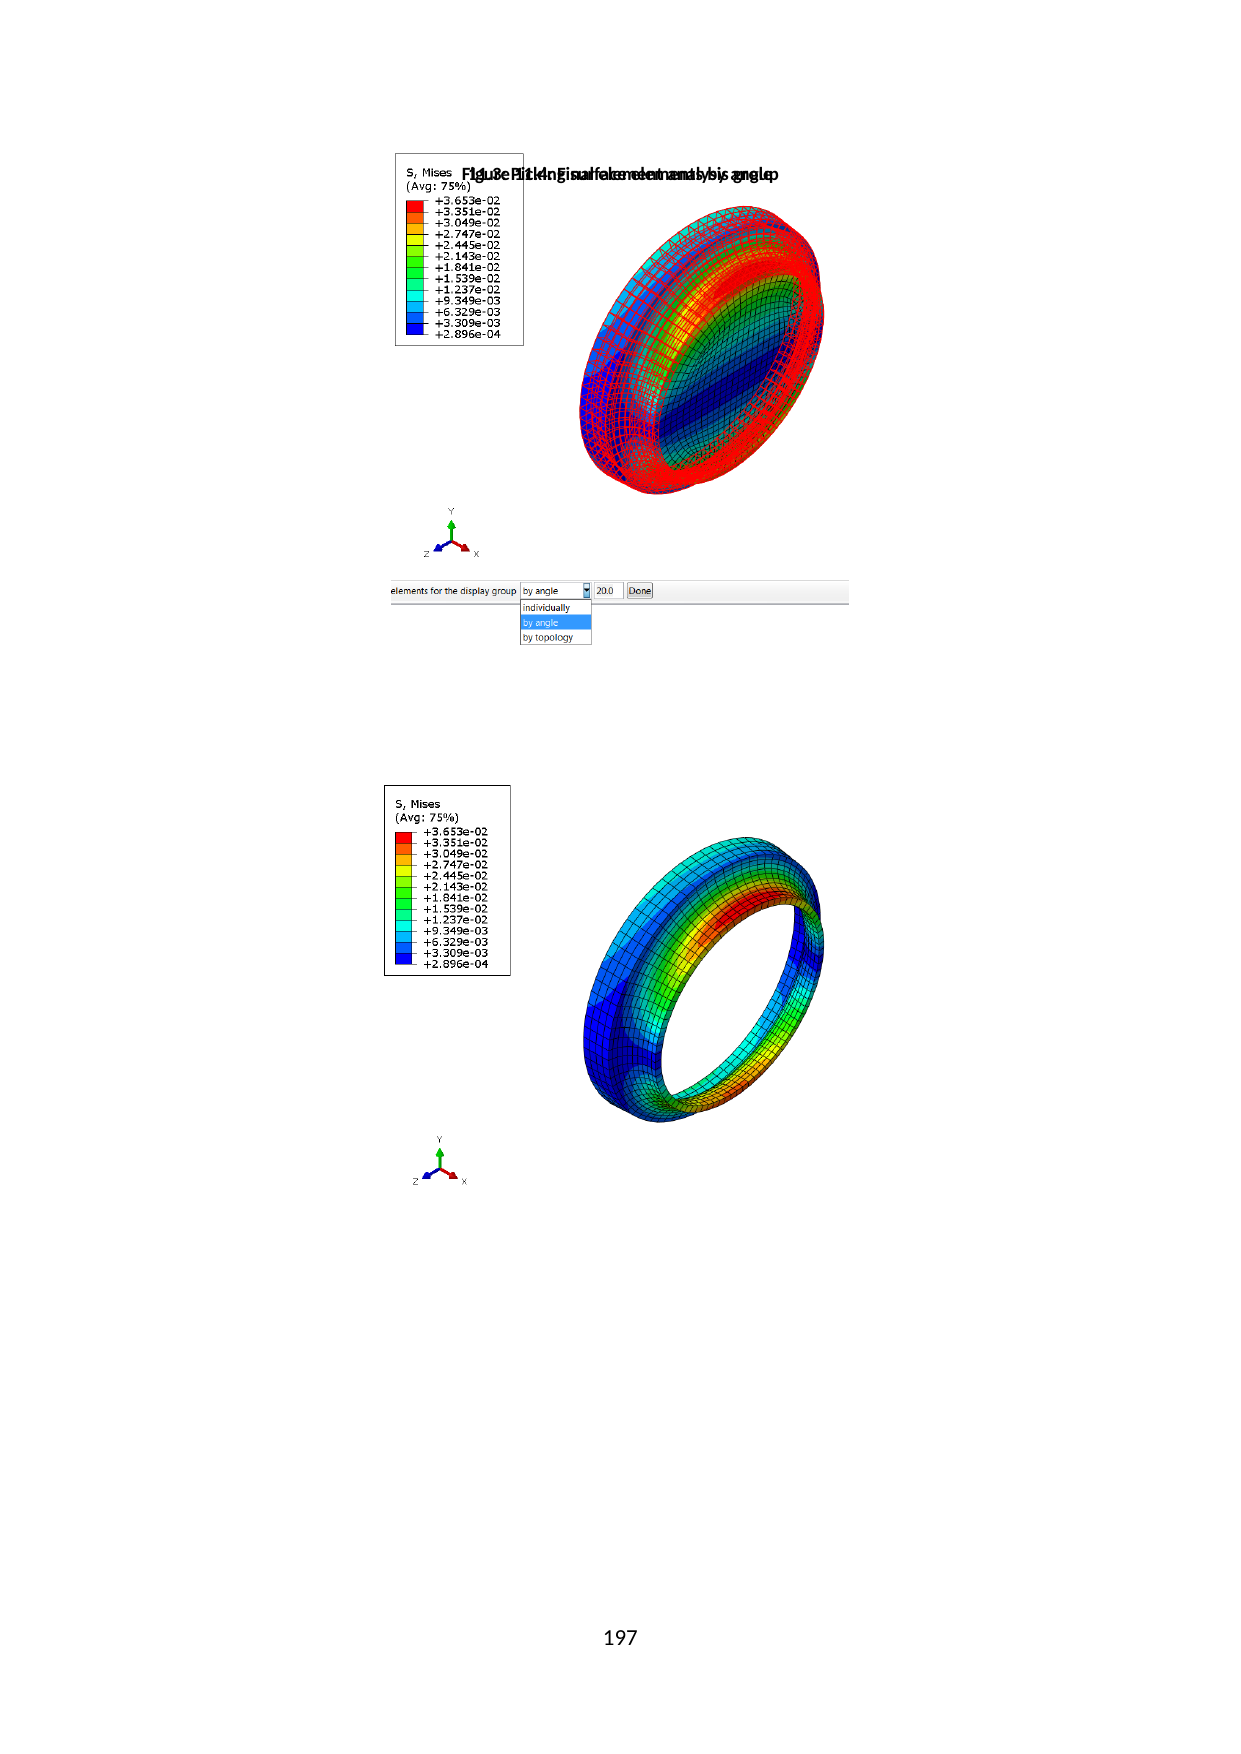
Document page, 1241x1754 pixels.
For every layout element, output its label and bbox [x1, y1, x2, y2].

picture [379, 780, 861, 1199]
picture [391, 149, 849, 657]
